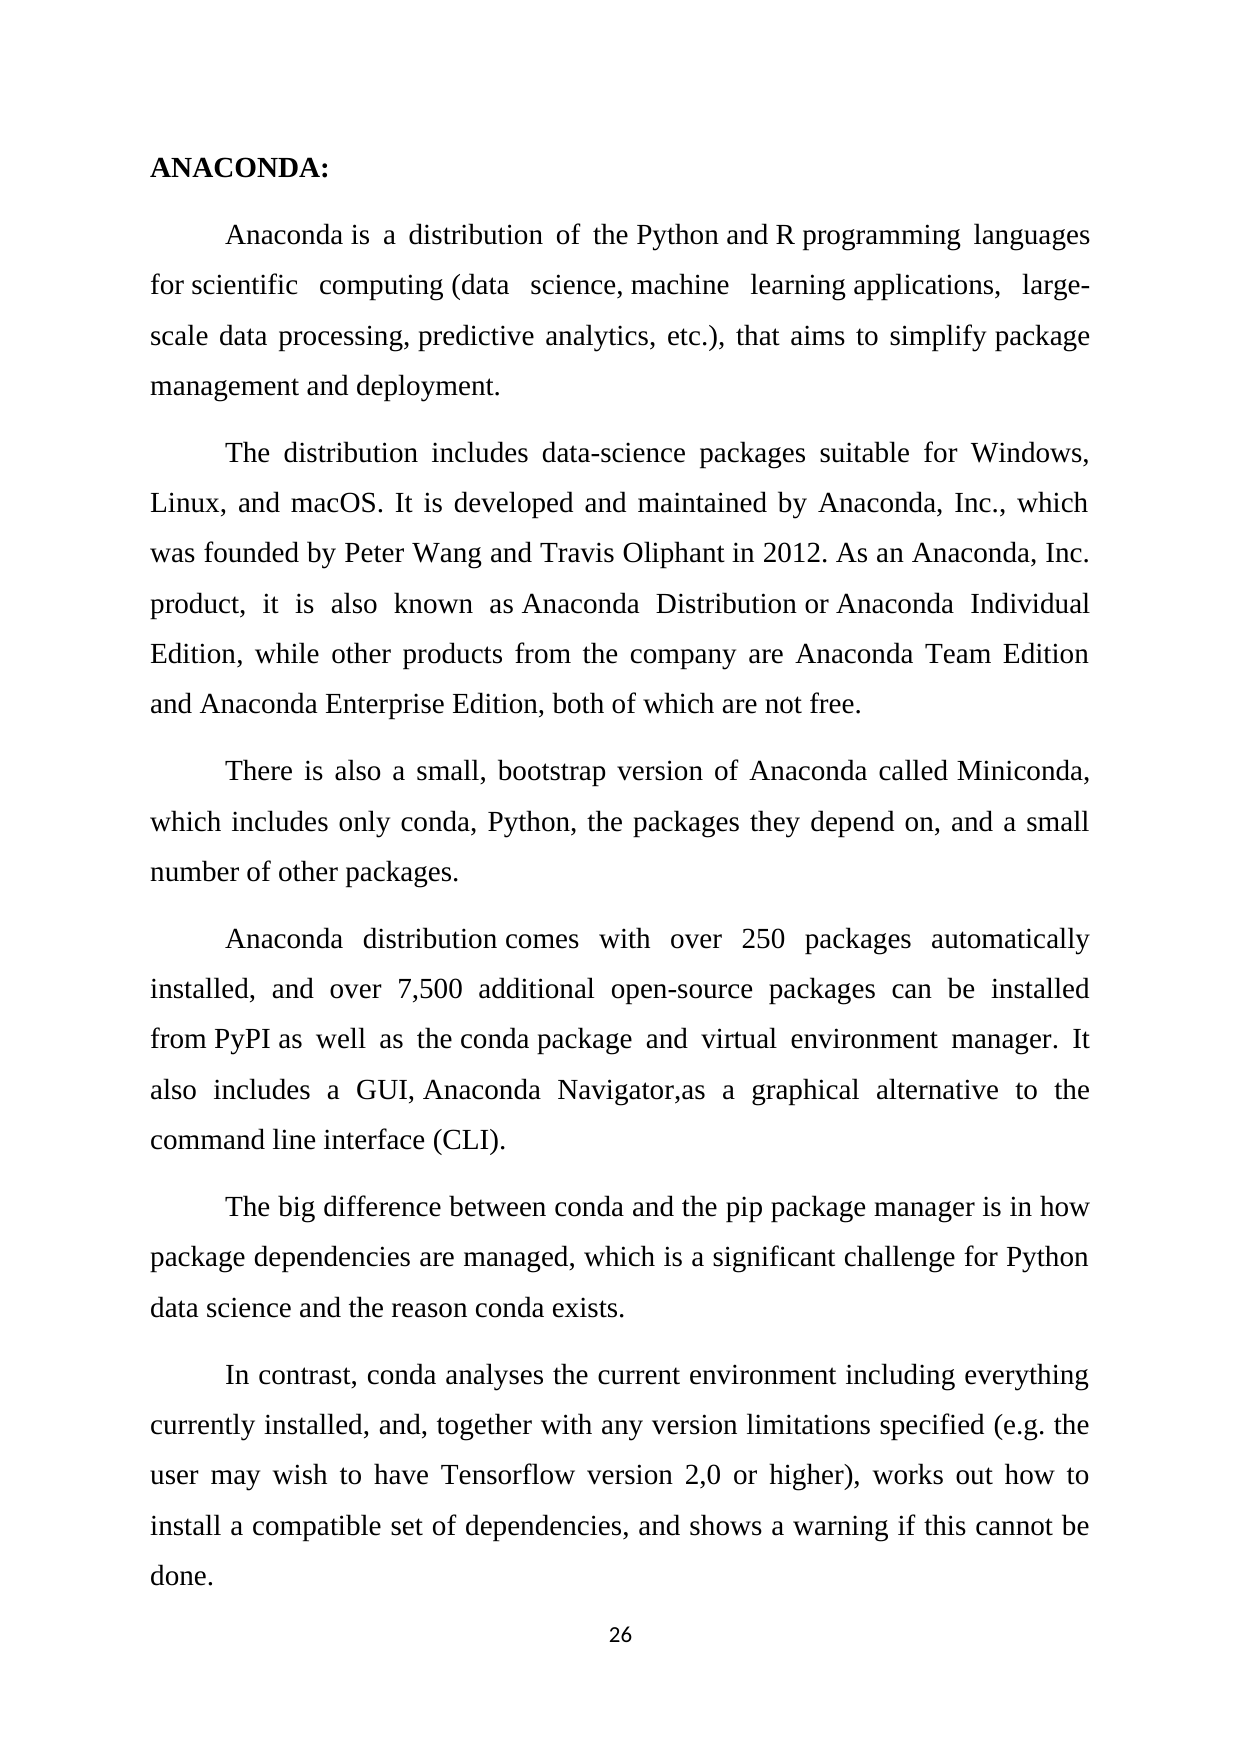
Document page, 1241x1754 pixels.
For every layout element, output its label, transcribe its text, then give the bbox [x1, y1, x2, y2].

text The distribution includes data-science packages suitable for Windows, Linux, and macOS. It is developed and maintained by Anaconda, Inc., which was founded by Peter Wang and Travis Oliphant in 2012. As an Anaconda, Inc. product, it is also known as Anaconda Distribution or Anaconda Individual Edition, while other products from the company are Anaconda Team Edition and Anaconda Enterprise Edition, both of which are not free. [150, 435, 1090, 720]
text In contrast, conda analyses the current environment including everything currently installed, and, together with any version limitations specified (e.g. the user may wish to have Tensorflow version 2,0 or higher), works out how to install a compatible set of dependencies, and shows a warning if this cannot be done. [150, 1357, 1090, 1592]
text Anaconda is a distribution of the Python and R programming languages for scientific computing (data science, machine learning applications, large-scale data processing, predictive analytics, etc.), that aims to simplify package management and deployment. [150, 217, 1090, 401]
text ANACONDA: [150, 150, 1090, 183]
text Anaconda distribution comes with over 250 packages automatically installed, and over 7,500 additional open-source packages can be installed from PyPI as well as the conda package and virtual environment manager. It also includes a GUI, Anaconda Navigator,as a graphical alternative to the command line interface (CLI). [150, 921, 1090, 1156]
text The big difference between conda and the pip package manager is in how package dependencies are managed, which is a significant challenge for Python data science and the reason conda exists. [150, 1189, 1090, 1323]
text There is also a small, bootstrap version of Anaconda called Miniconda, which includes only conda, Python, the packages they depend on, and a small number of other packages. [150, 753, 1090, 888]
